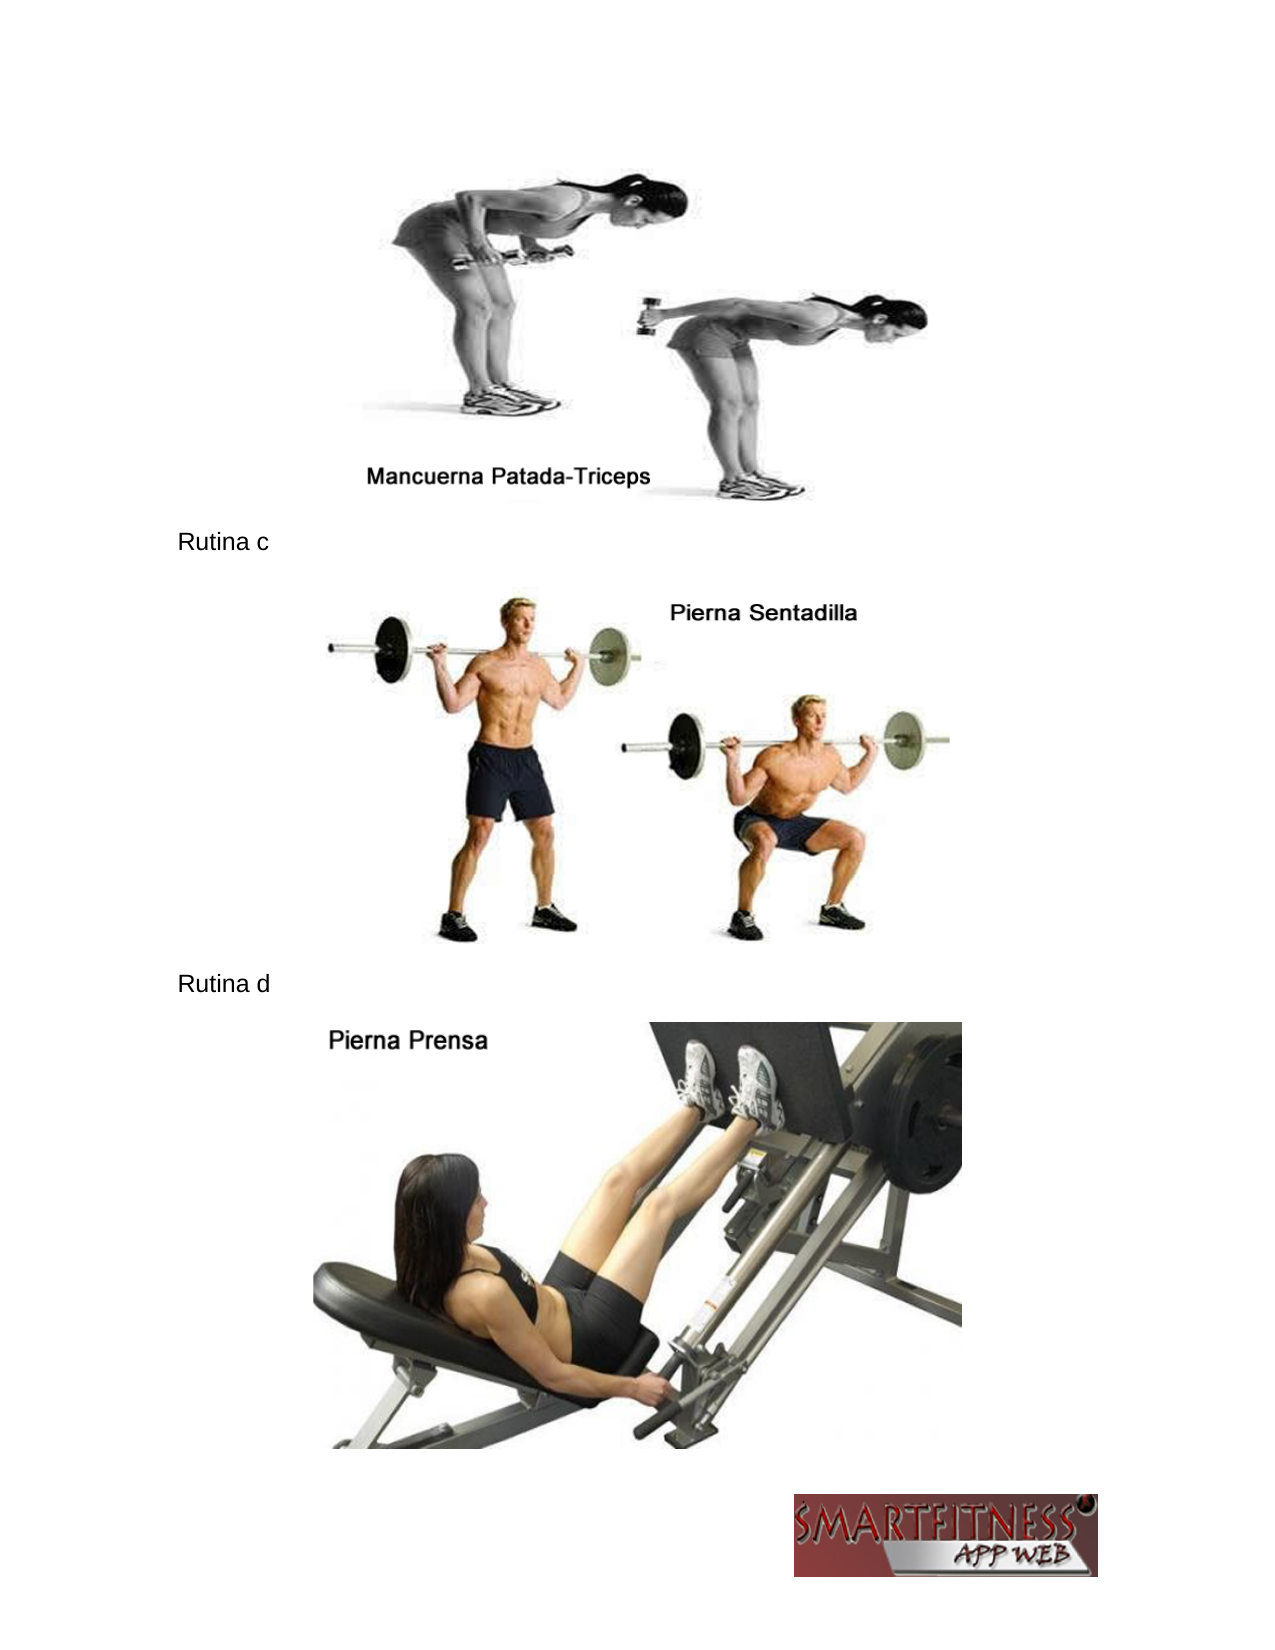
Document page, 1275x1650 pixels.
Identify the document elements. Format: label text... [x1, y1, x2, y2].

picture [325, 581, 950, 944]
text Rutina d [177, 969, 1098, 998]
picture [794, 1494, 1098, 1577]
picture [313, 1022, 962, 1449]
text Rutina c [177, 527, 1098, 556]
picture [346, 147, 929, 503]
